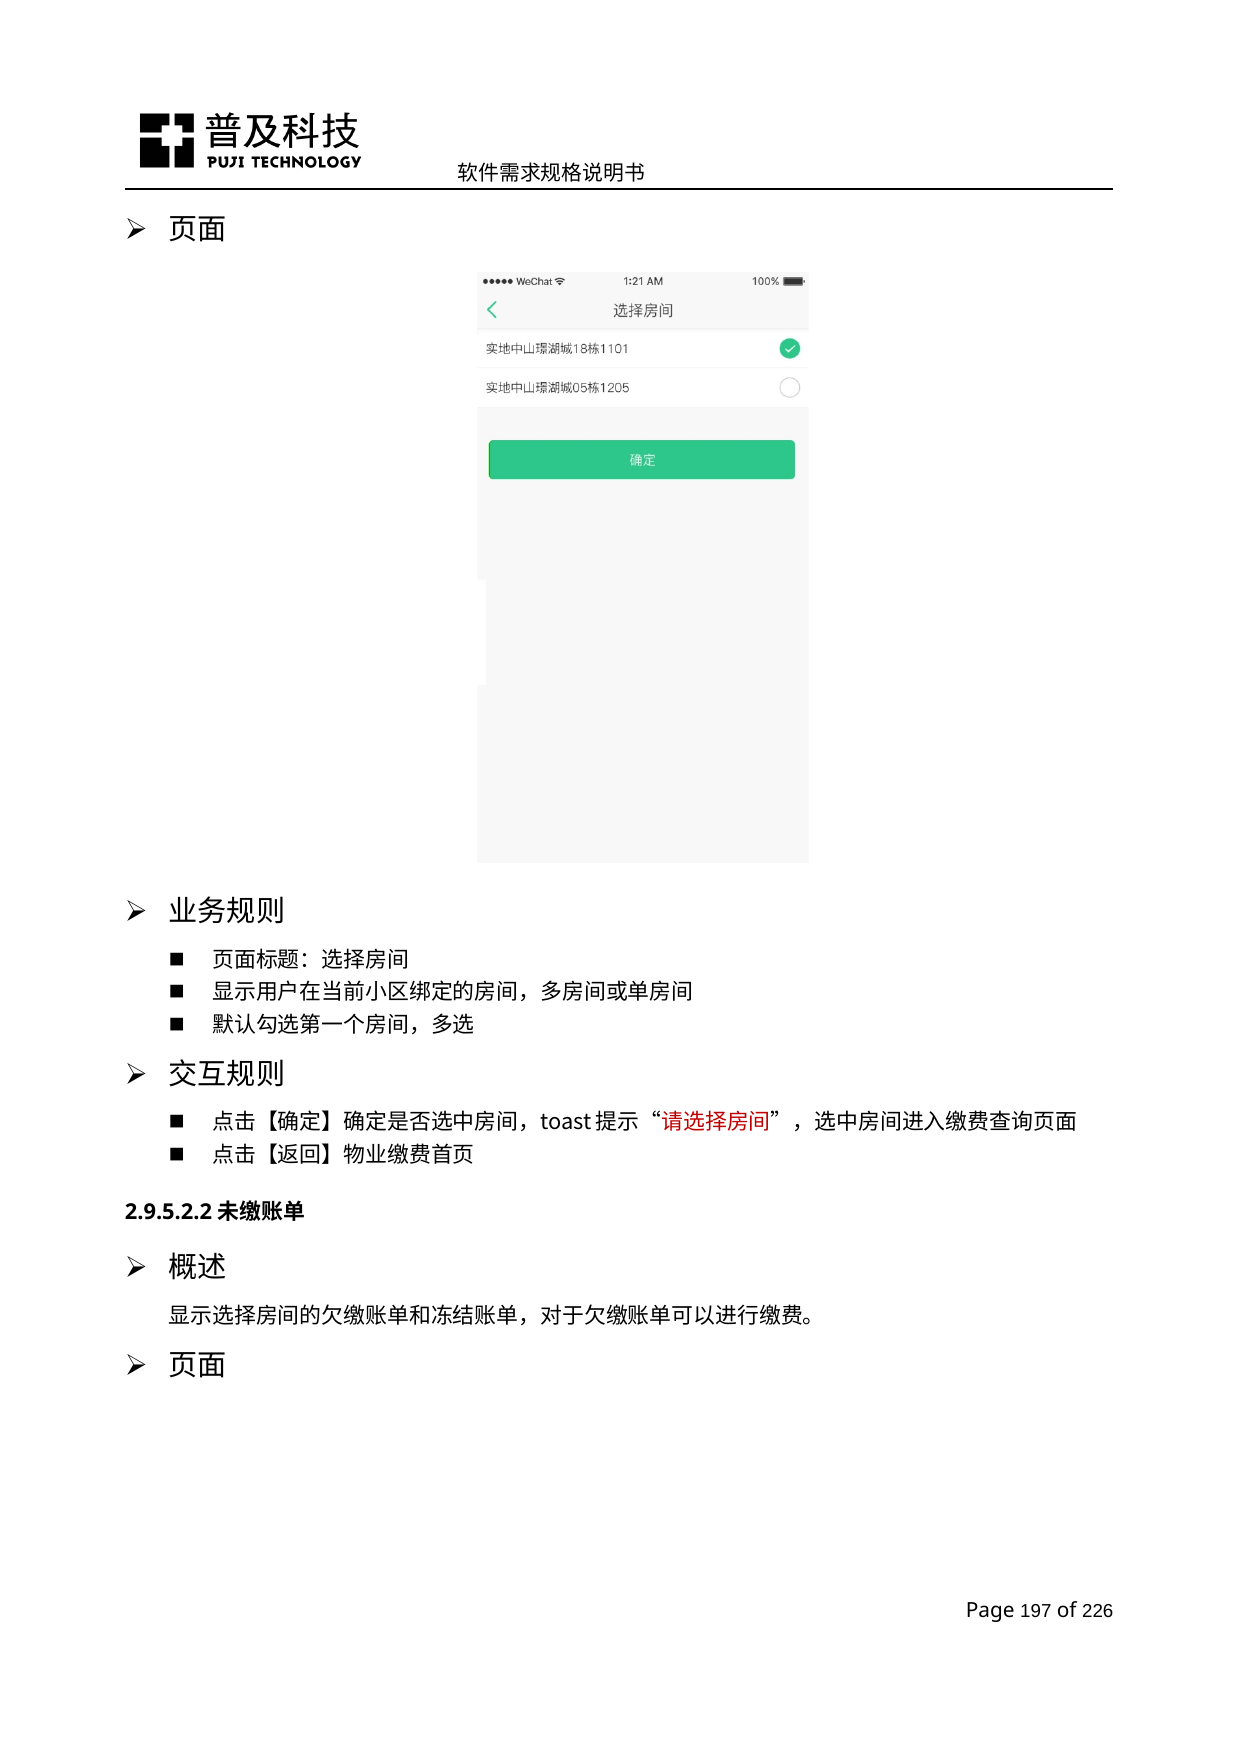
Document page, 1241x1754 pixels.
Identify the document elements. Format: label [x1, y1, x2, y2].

picture [124, 103, 365, 180]
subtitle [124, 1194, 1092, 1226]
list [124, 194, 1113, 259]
picture [477, 272, 809, 863]
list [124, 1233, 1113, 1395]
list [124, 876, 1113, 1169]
